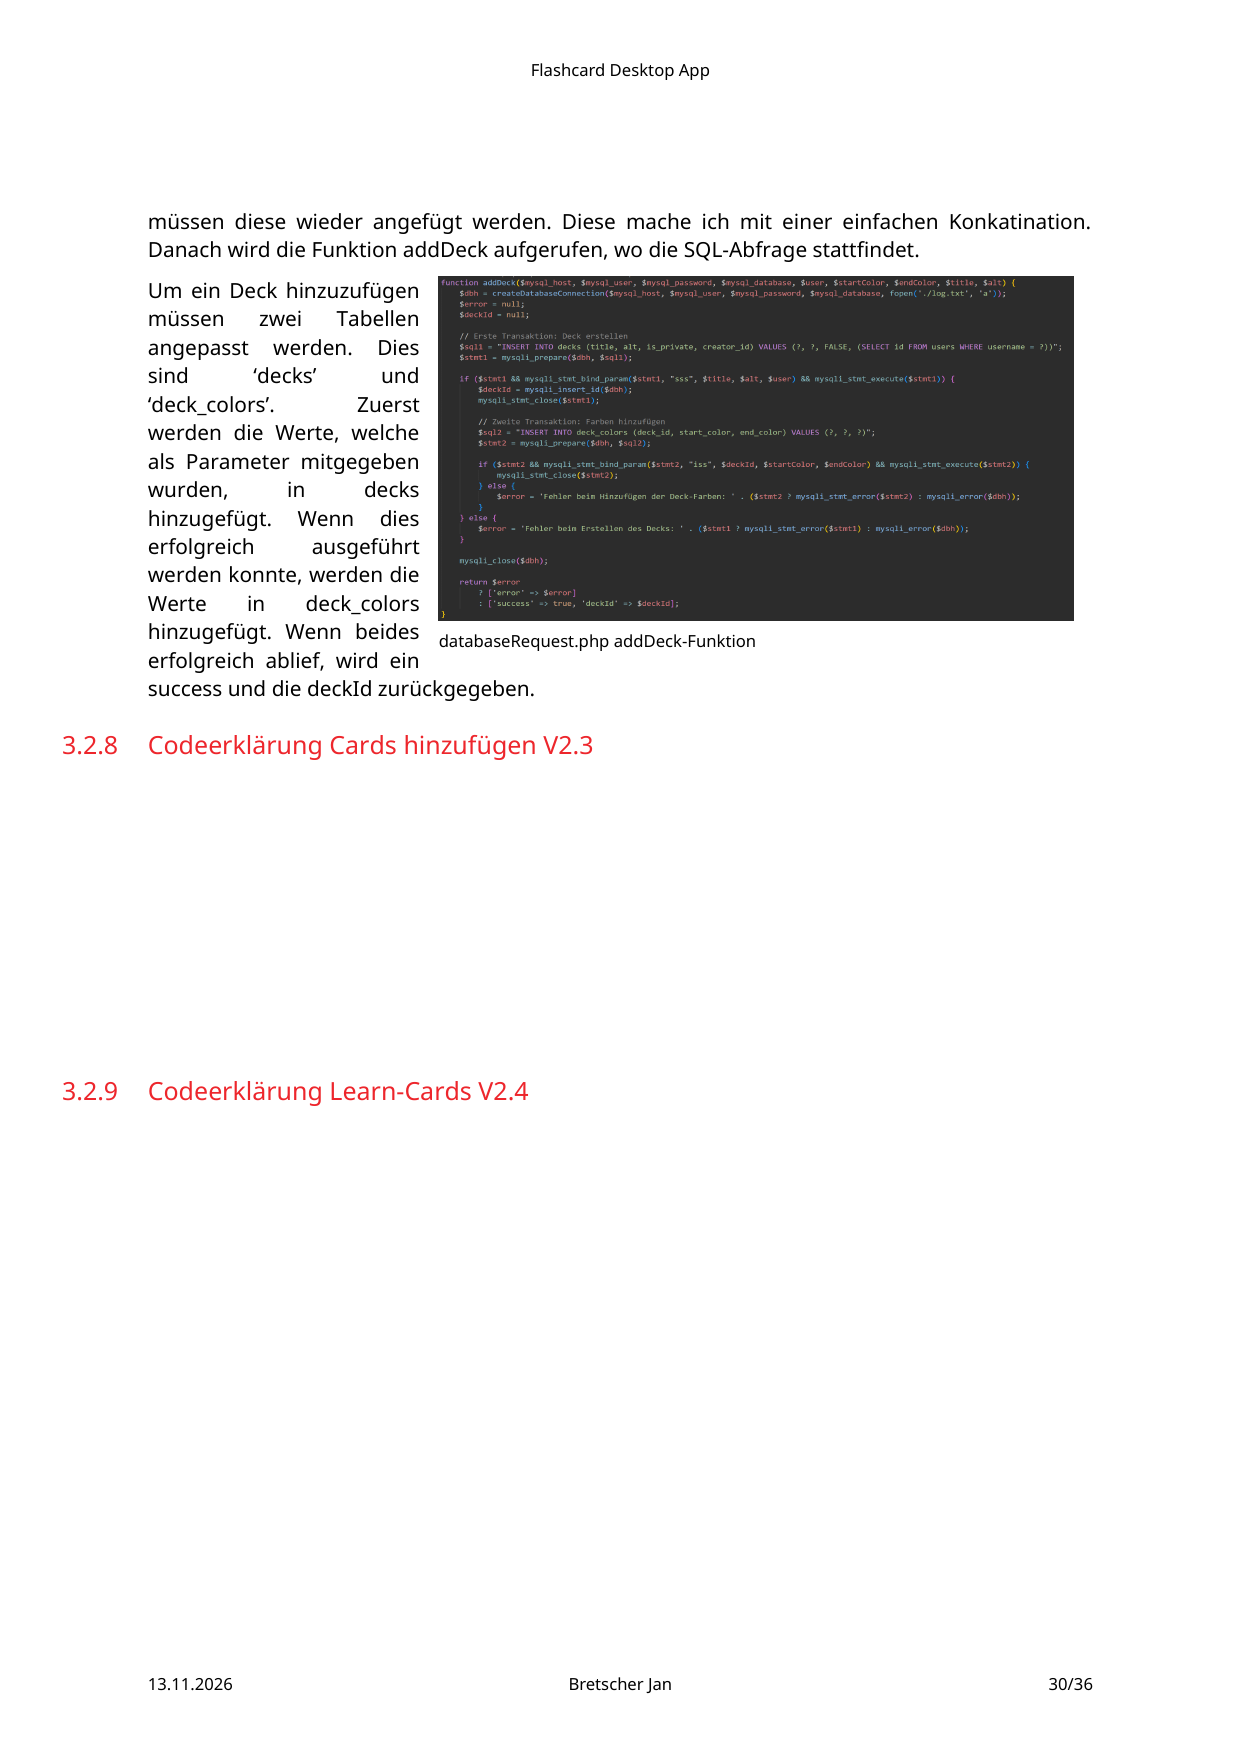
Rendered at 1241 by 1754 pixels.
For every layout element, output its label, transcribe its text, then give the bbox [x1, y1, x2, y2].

picture [438, 276, 1074, 621]
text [148, 207, 1092, 264]
subtitle Codeerklärung Cards hinzufügen V2.3 [118, 728, 1092, 762]
subtitle Codeerklärung Learn-Cards V2.4 [118, 1073, 1092, 1107]
